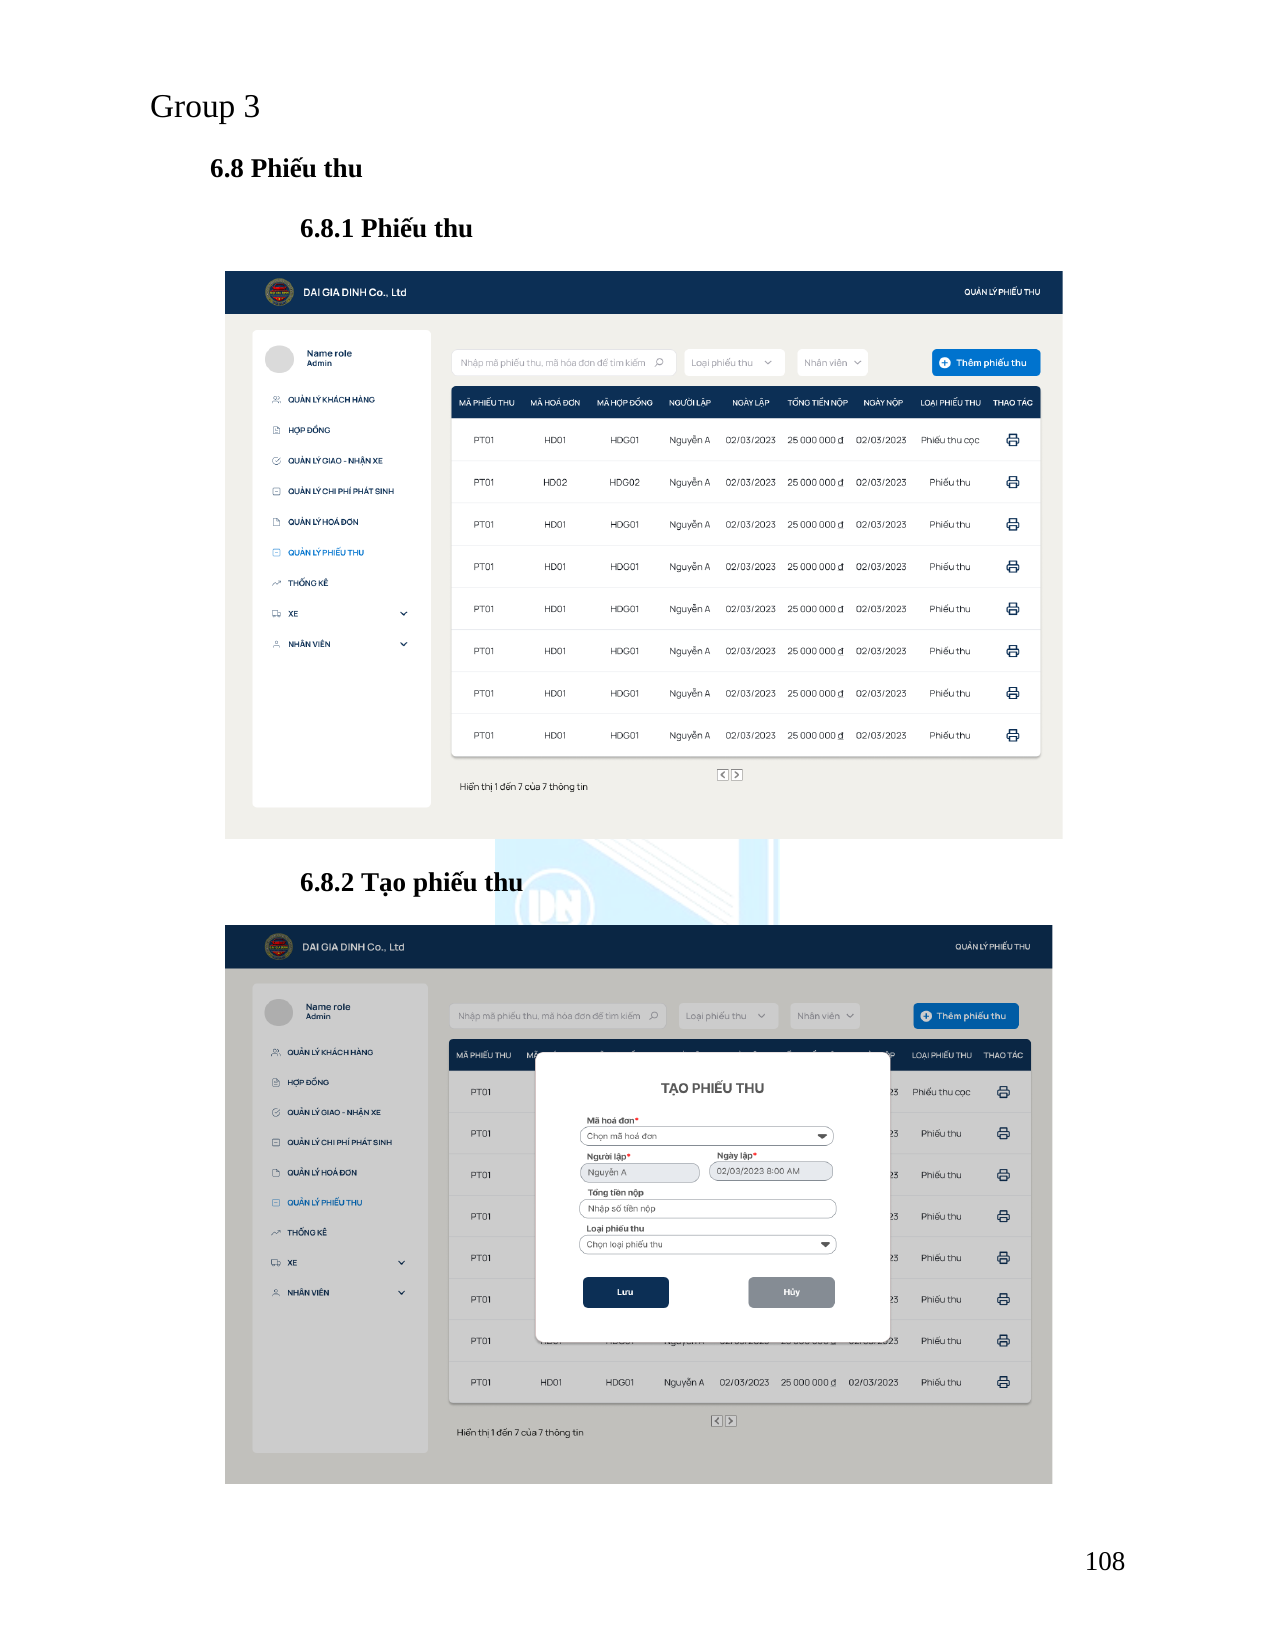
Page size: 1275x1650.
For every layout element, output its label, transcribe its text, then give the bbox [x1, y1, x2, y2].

picture [225, 925, 1053, 1484]
text 6.8.1 Phiếu thu [225, 212, 1125, 243]
subtitle 6.8 Phiếu thu [210, 153, 1125, 184]
picture [225, 271, 1063, 839]
text 6.8.2 Tạo phiếu thu [225, 866, 1125, 898]
